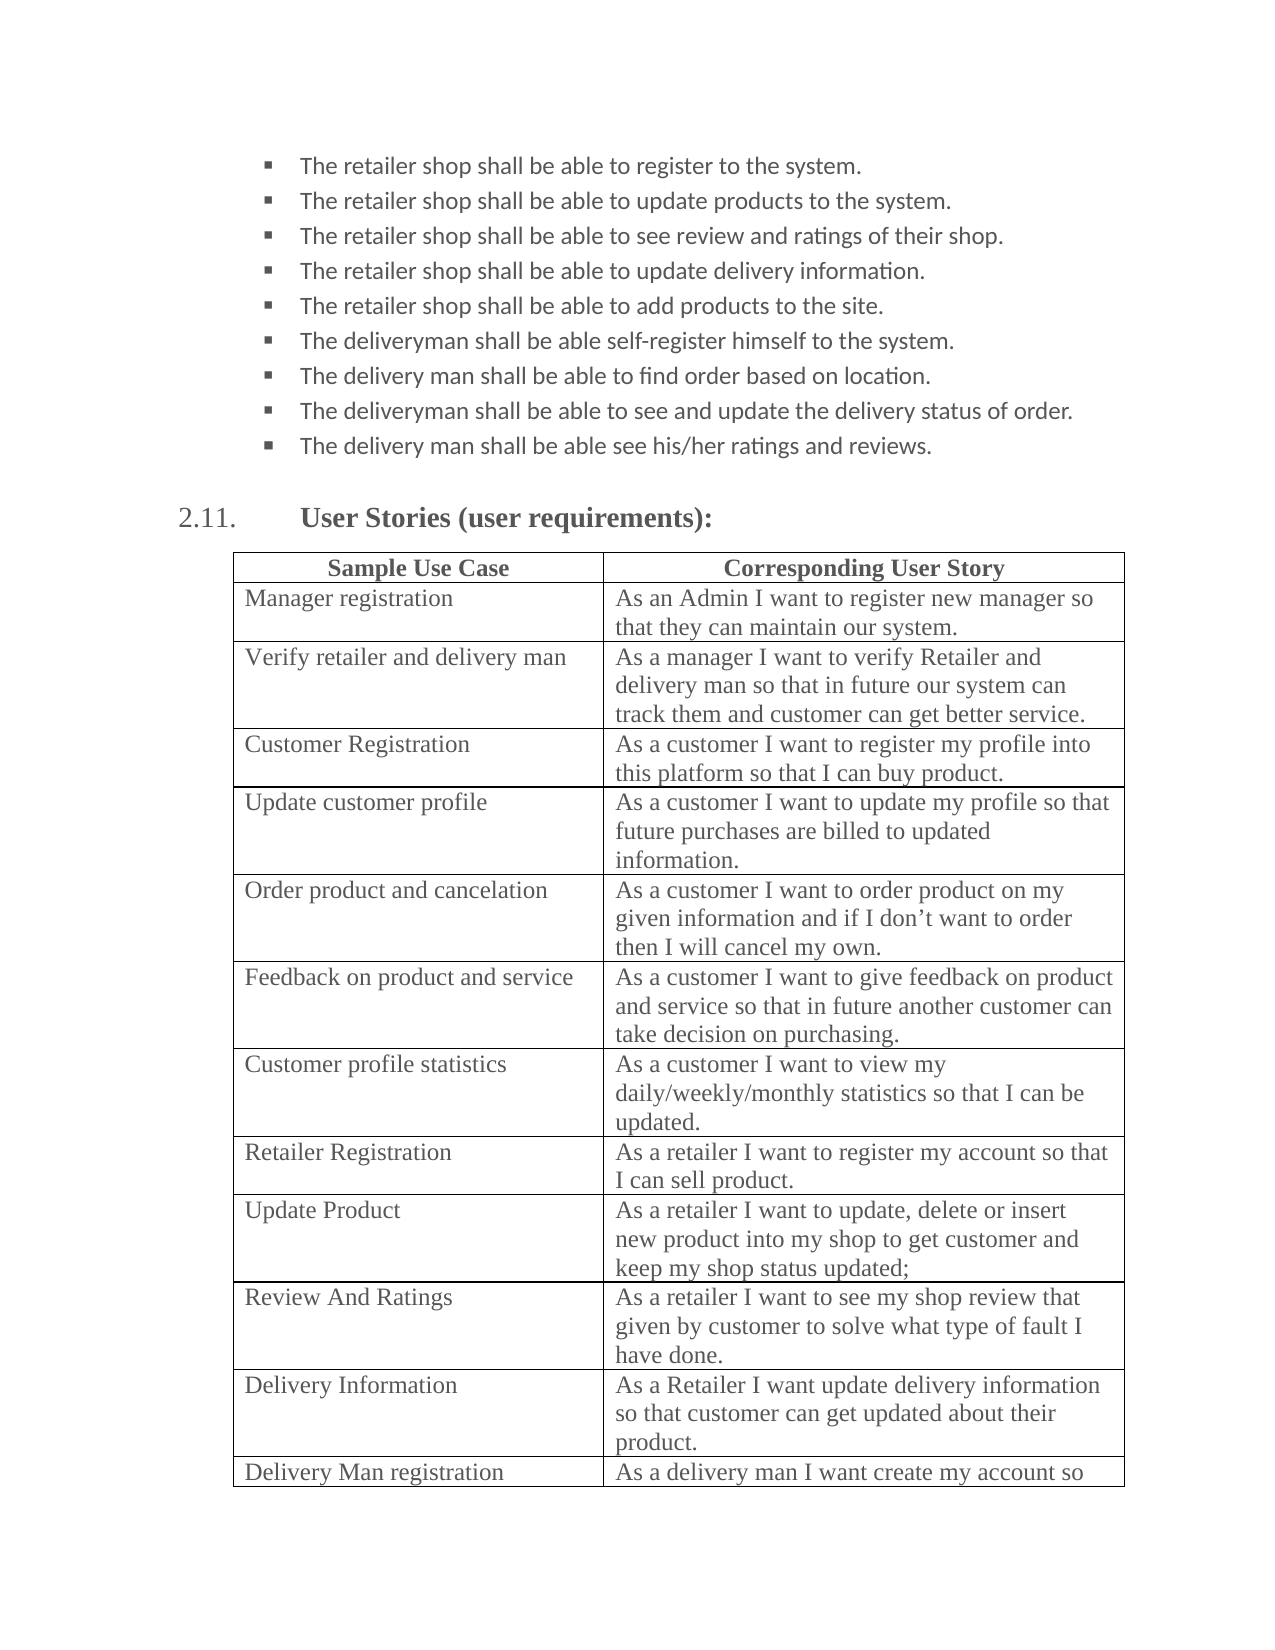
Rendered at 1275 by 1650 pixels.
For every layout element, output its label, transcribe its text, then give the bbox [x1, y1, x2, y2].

table_cell As a customer I want to order product on my given information and if I don’t want to order then I will cancel my own. [604, 875, 1124, 961]
table_cell As a customer I want to update my profile so that future purchases are billed to updated information. [604, 788, 1124, 874]
list The retailer shop shall be able to update delivery information. [262, 255, 1125, 286]
list User Stories (user requirements): [178, 500, 1125, 533]
table_cell Update customer profile [234, 788, 603, 874]
table_cell As a retailer I want to register my account so that I can sell product. [604, 1137, 1124, 1194]
table_cell Verify retailer and delivery man [234, 642, 603, 728]
table_cell As an Admin I want to register new manager so that they can maintain our system. [604, 583, 1124, 641]
table_cell As a retailer I want to update, delete or insert new product into my shop to get customer and keep my shop status updated; [604, 1195, 1124, 1281]
table_cell As a retailer I want to see my shop review that given by customer to solve what type of fault I have done. [604, 1283, 1124, 1369]
table_cell As a customer I want to give feedback on product and service so that in future another customer can take decision on purchasing. [604, 962, 1124, 1048]
list The retailer shop shall be able to register to the system. [262, 150, 1125, 181]
table_cell As a customer I want to register my profile into this platform so that I can buy product. [604, 729, 1124, 786]
table_cell Customer profile statistics [234, 1049, 603, 1136]
table_cell Customer Registration [234, 729, 603, 786]
table_cell As a manager I want to verify Retailer and delivery man so that in future our system can track them and customer can get better service. [604, 642, 1124, 728]
table_cell Delivery Information [234, 1370, 603, 1456]
table_cell Manager registration [234, 583, 603, 641]
table_cell As a Retailer I want update delivery information so that customer can get updated about their product. [604, 1370, 1124, 1456]
list The retailer shop shall be able to update products to the system. [262, 185, 1125, 216]
table_header Corresponding User Story [604, 553, 1124, 582]
table_cell Update Product [234, 1195, 603, 1281]
list The retailer shop shall be able to add products to the site. [262, 290, 1125, 321]
table_header Sample Use Case [234, 553, 603, 582]
table_cell Review And Ratings [234, 1283, 603, 1369]
list The delivery man shall be able see his/her ratings and reviews. [262, 430, 1125, 461]
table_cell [234, 1457, 603, 1486]
table_cell Order product and cancelation [234, 875, 603, 961]
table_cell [604, 1457, 1124, 1486]
table_cell Retailer Registration [234, 1137, 603, 1194]
list The delivery man shall be able to find order based on location. [262, 360, 1125, 391]
list The deliveryman shall be able self-register himself to the system. [262, 325, 1125, 356]
table_cell As a customer I want to view my daily/weekly/monthly statistics so that I can be updated. [604, 1049, 1124, 1136]
table_cell Feedback on product and service [234, 962, 603, 1048]
list The retailer shop shall be able to see review and ratings of their shop. [262, 220, 1125, 251]
list The deliveryman shall be able to see and update the delivery status of order. [262, 395, 1125, 426]
